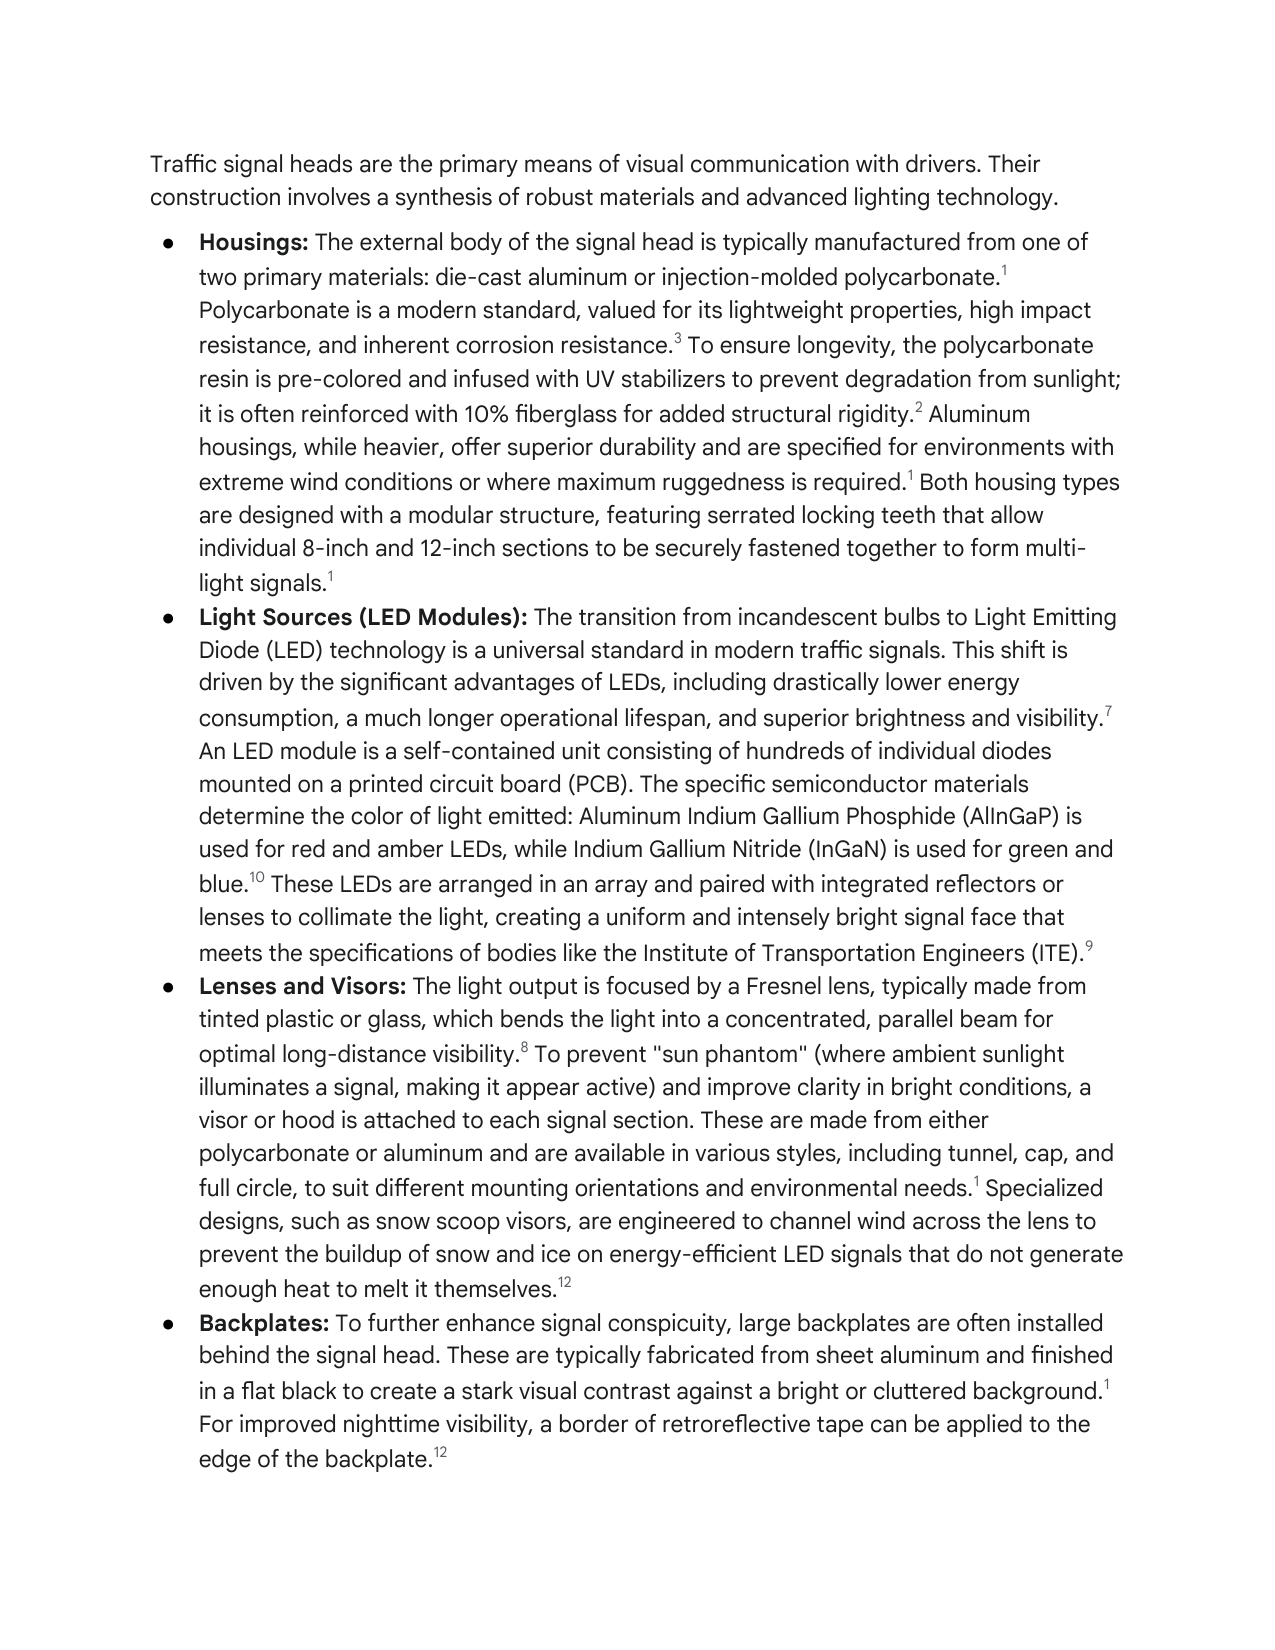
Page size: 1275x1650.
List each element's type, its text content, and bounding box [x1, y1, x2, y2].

list Backplates: To further enhance signal conspicuity, large backplates are often installed behind the signal head. These are typically fabricated from sheet aluminum and finished in a flat black to create a stark visual contrast against a bright or cluttered background.1 For improved nighttime visibility, a border of retroreflective tape can be applied to the edge of the backplate.12 [161, 1309, 1125, 1475]
list Housings: The external body of the signal head is typically manufactured from one of two primary materials: die-cast aluminum or injection-molded polycarbonate.1 Polycarbonate is a modern standard, valued for its lightweight properties, high impact resistance, and inherent corrosion resistance.3 To ensure longevity, the polycarbonate resin is pre-colored and infused with UV stabilizers to prevent degradation from sunlight; it is often reinforced with 10% fiberglass for added structural rigidity.2 Aluminum housings, while heavier, offer superior durability and are specified for environments with extreme wind conditions or where maximum ruggedness is required.1 Both housing types are designed with a modular structure, featuring serrated locking teeth that allow individual 8-inch and 12-inch sections to be securely fastened together to form multi-light signals.1 [161, 228, 1125, 599]
text Traffic signal heads are the primary means of visual communication with drivers. Their construction involves a synthesis of robust materials and advanced lighting technology. [150, 150, 1125, 211]
list Lenses and Visors: The light output is focused by a Fresnel lens, typically made from tinted plastic or glass, which bends the light into a concentrated, parallel beam for optimal long-distance visibility.8 To prevent "sun phantom" (where ambient sunlight illuminates a signal, making it appear active) and improve clarity in bright conditions, a visor or hood is attached to each signal section. These are made from either polycarbonate or aluminum and are available in various styles, including tunnel, cap, and full circle, to suit different mounting orientations and environmental needs.1 Specialized designs, such as snow scoop visors, are engineered to channel wind across the lens to prevent the buildup of snow and ice on energy-efficient LED signals that do not generate enough heat to melt it themselves.12 [161, 972, 1125, 1305]
list Light Sources (LED Modules): The transition from incandescent bulbs to Light Emitting Diode (LED) technology is a universal standard in modern traffic signals. This shift is driven by the significant advantages of LEDs, including drastically lower energy consumption, a much longer operational lifespan, and superior brightness and visibility.7 An LED module is a self-contained unit consisting of hundreds of individual diodes mounted on a printed circuit board (PCB). The specific semiconductor materials determine the color of light emitted: Aluminum Indium Gallium Phosphide (AlInGaP) is used for red and amber LEDs, while Indium Gallium Nitride (InGaN) is used for green and blue.10 These LEDs are arranged in an array and paired with integrated reflectors or lenses to collimate the light, creating a uniform and intensely bright signal face that meets the specifications of bodies like the Institute of Transportation Engineers (ITE).9 [161, 603, 1125, 968]
